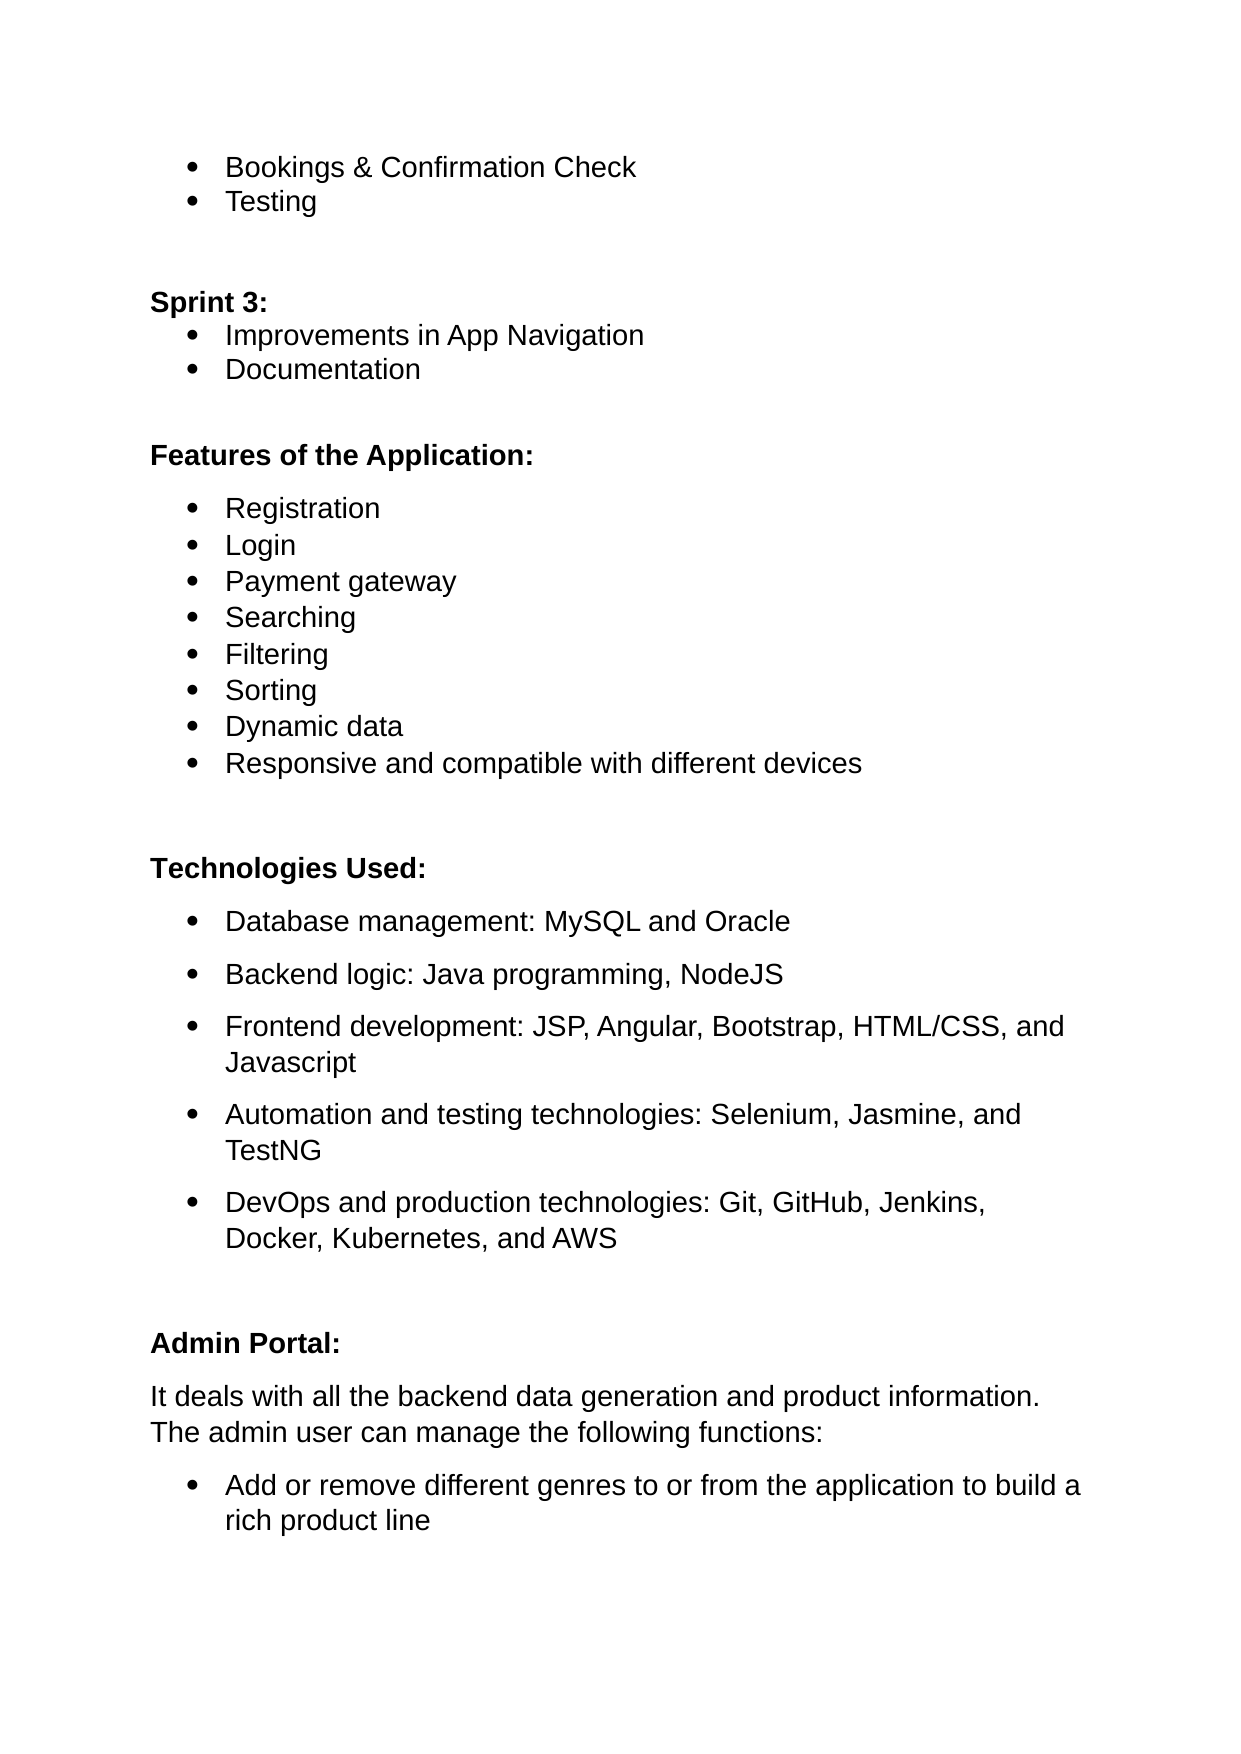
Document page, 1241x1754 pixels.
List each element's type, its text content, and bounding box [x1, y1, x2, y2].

list Filtering [187, 637, 1090, 670]
list Sorting [187, 673, 1090, 707]
list Backend logic: Java programming, NodeJS [187, 957, 1090, 991]
text Features of the Application: [150, 438, 1090, 472]
list Documentation [187, 352, 1090, 386]
list Payment gateway [187, 564, 1090, 598]
text Technologies Used: [150, 852, 1090, 885]
text Admin Portal: [150, 1326, 1090, 1359]
list Dynamic data [187, 709, 1090, 743]
list Login [187, 528, 1090, 561]
list Frontend development: JSP, Angular, Bootstrap, HTML/CSS, and Javascript [187, 1009, 1090, 1078]
list Bookings & Confirmation Check [187, 150, 1090, 184]
list Registration [187, 491, 1090, 525]
list Testing [187, 184, 1090, 217]
text It deals with all the backend data generation and product information. The admin user can manage the following functions: [150, 1378, 1090, 1448]
text Sprint 3: [150, 284, 1090, 318]
list Add or remove different genres to or from the application to build a rich product line [187, 1467, 1090, 1537]
list Searching [187, 600, 1090, 634]
list Improvements in App Navigation [187, 318, 1090, 352]
list Database management: MySQL and Oracle [187, 904, 1090, 938]
list Automation and testing technologies: Selenium, Jasmine, and TestNG [187, 1097, 1090, 1166]
list DevOps and production technologies: Git, GitHub, Jenkins, Docker, Kubernetes, and AWS [187, 1185, 1090, 1254]
list Responsive and compatible with different devices [187, 746, 1090, 779]
